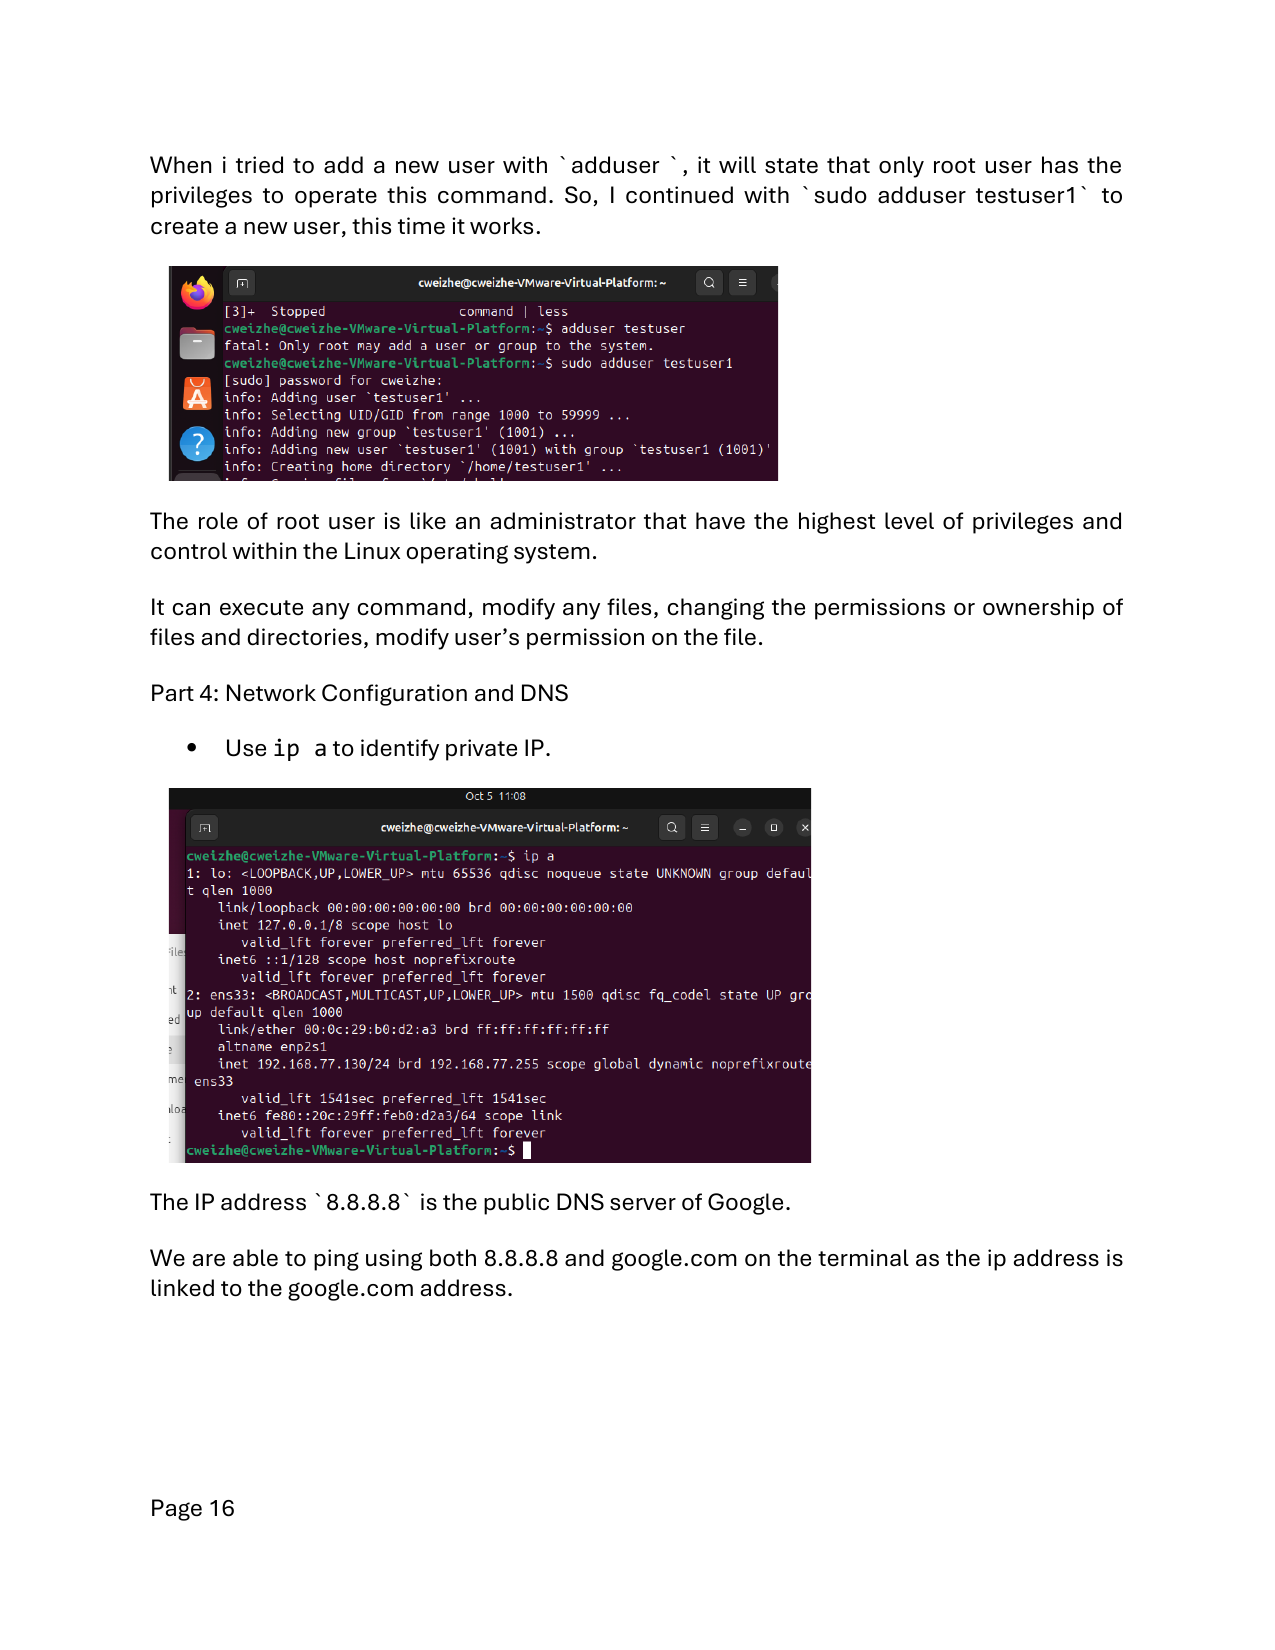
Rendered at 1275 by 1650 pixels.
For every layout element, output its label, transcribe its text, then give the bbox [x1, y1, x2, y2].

text The IP address `8.8.8.8` is the public DNS server of Google. [150, 1187, 1125, 1218]
text Part 4: Network Configuration and DNS [150, 678, 1125, 708]
text We are able to ping using both 8.8.8.8 and google.com on the terminal as the ip address is linked to the google.com address. [150, 1243, 1125, 1304]
text The role of root user is like an administrator that have the highest level of privileges and control within the Linux operating system. [150, 506, 1125, 567]
text It can execute any command, modify any files, changing the permissions or ownership of files and directories, modify user’s permission on the file. [150, 592, 1125, 653]
text When i tried to add a new user with `adduser `, it will state that only root user has the privileges to operate this command. So, I continued with `sudo adduser testuser1` to create a new user, this time it works. [150, 150, 1125, 242]
list Use ip a to identify private IP. [187, 733, 1125, 764]
